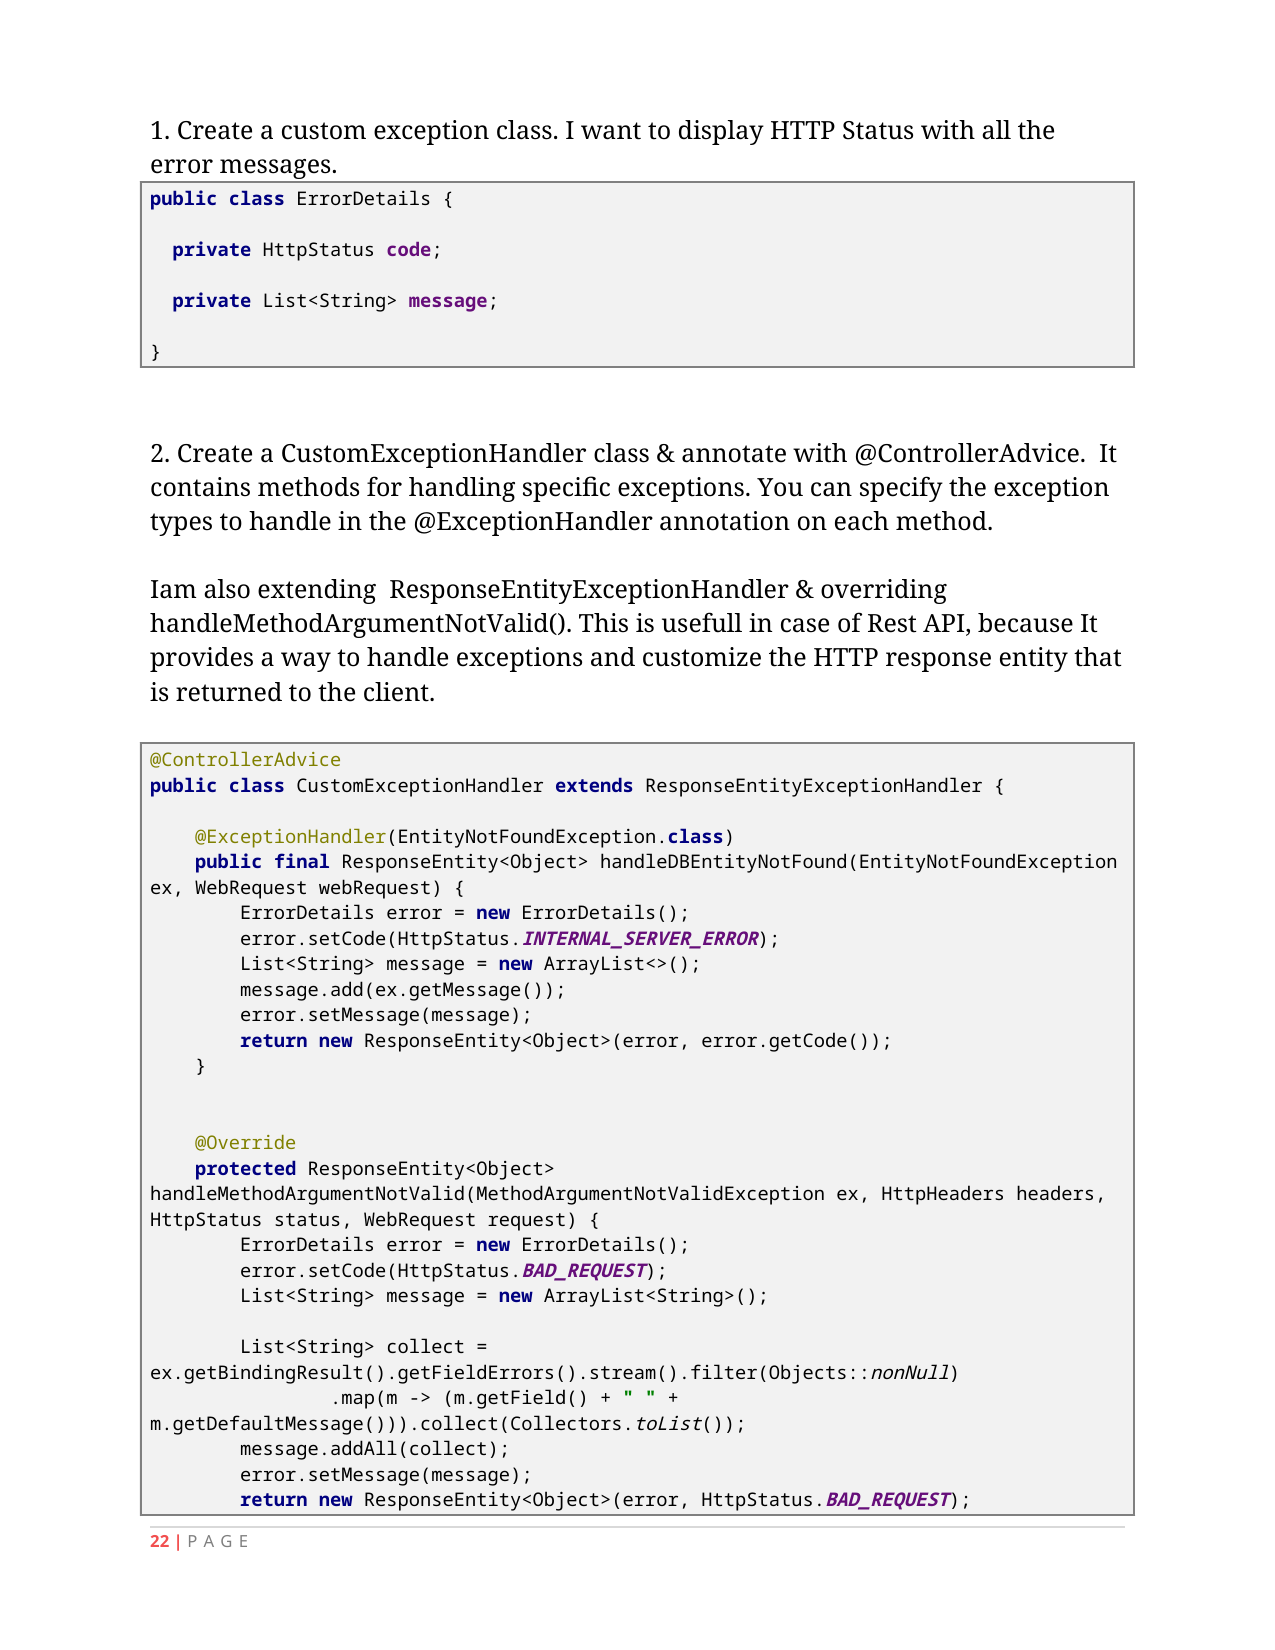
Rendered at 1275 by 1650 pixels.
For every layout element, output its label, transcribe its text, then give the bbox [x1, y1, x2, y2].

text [142, 744, 1133, 1514]
text 1. Create a custom exception class. I want to display HTTP Status with all the error messages. [150, 112, 1125, 181]
text 2. Create a CustomExceptionHandler class & annotate with @ControllerAdvice. It contains methods for handling specific exceptions. You can specify the exception types to handle in the @ExceptionHandler annotation on each method. [150, 436, 1125, 538]
text public class ErrorDetails { private HttpStatus code; private List<String> message; } [142, 183, 1133, 366]
text Iam also extending ResponseEntityExceptionHandler & overriding handleMethodArgumentNotValid(). This is usefull in case of Rest API, because It provides a way to handle exceptions and customize the HTTP response entity that is returned to the client. [150, 572, 1125, 708]
